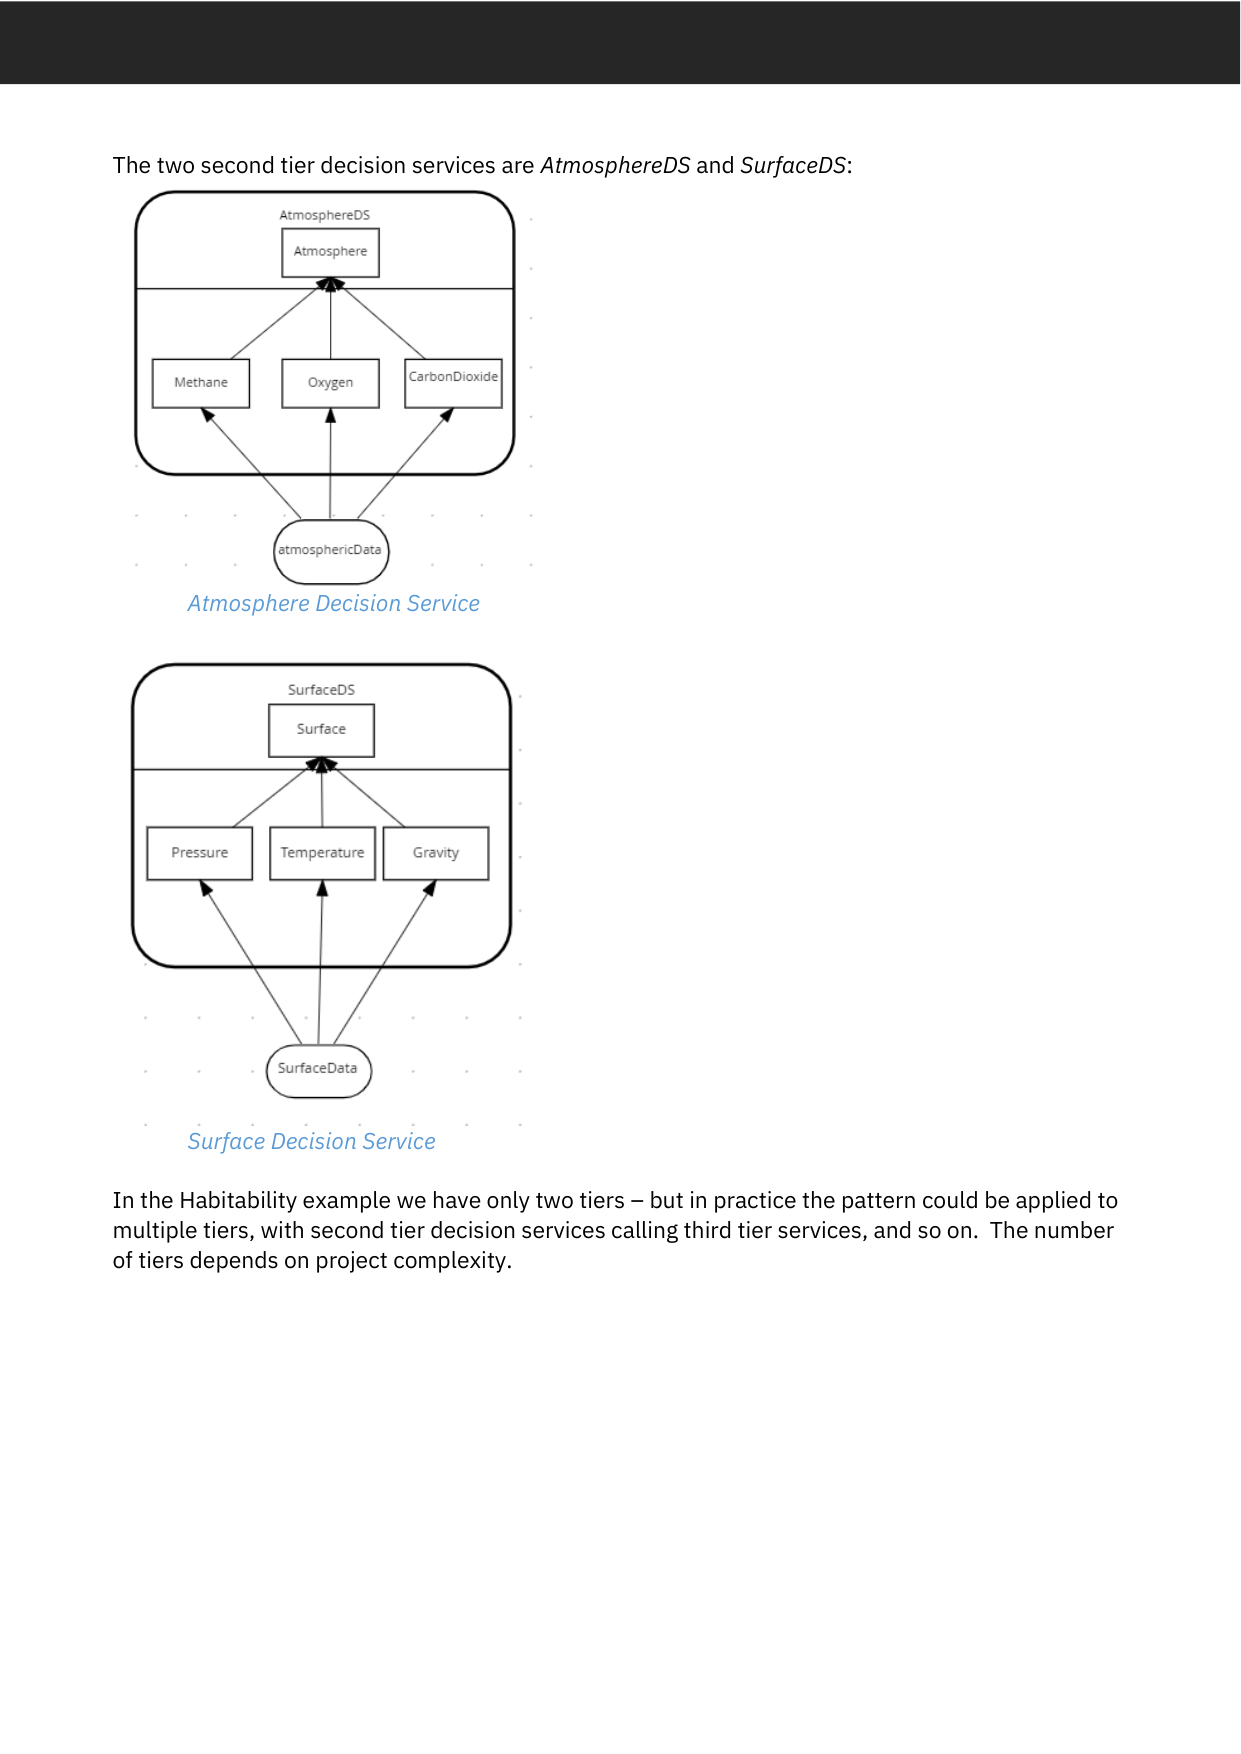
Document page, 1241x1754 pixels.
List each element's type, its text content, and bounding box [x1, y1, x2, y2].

text The two second tier decision services are AtmosphereDS and SurfaceDS: [112, 150, 1128, 180]
text Surface Decision Service [187, 1126, 1128, 1155]
text In the Habitability example we have only two tiers – but in practice the pattern could be applied to multiple tiers, with second tier decision services calling third tier services, and so on. The number of tiers depends on project complexity. [112, 1185, 1128, 1274]
picture [112, 647, 544, 1126]
picture [112, 179, 546, 589]
text Atmosphere Decision Service [187, 588, 1128, 618]
